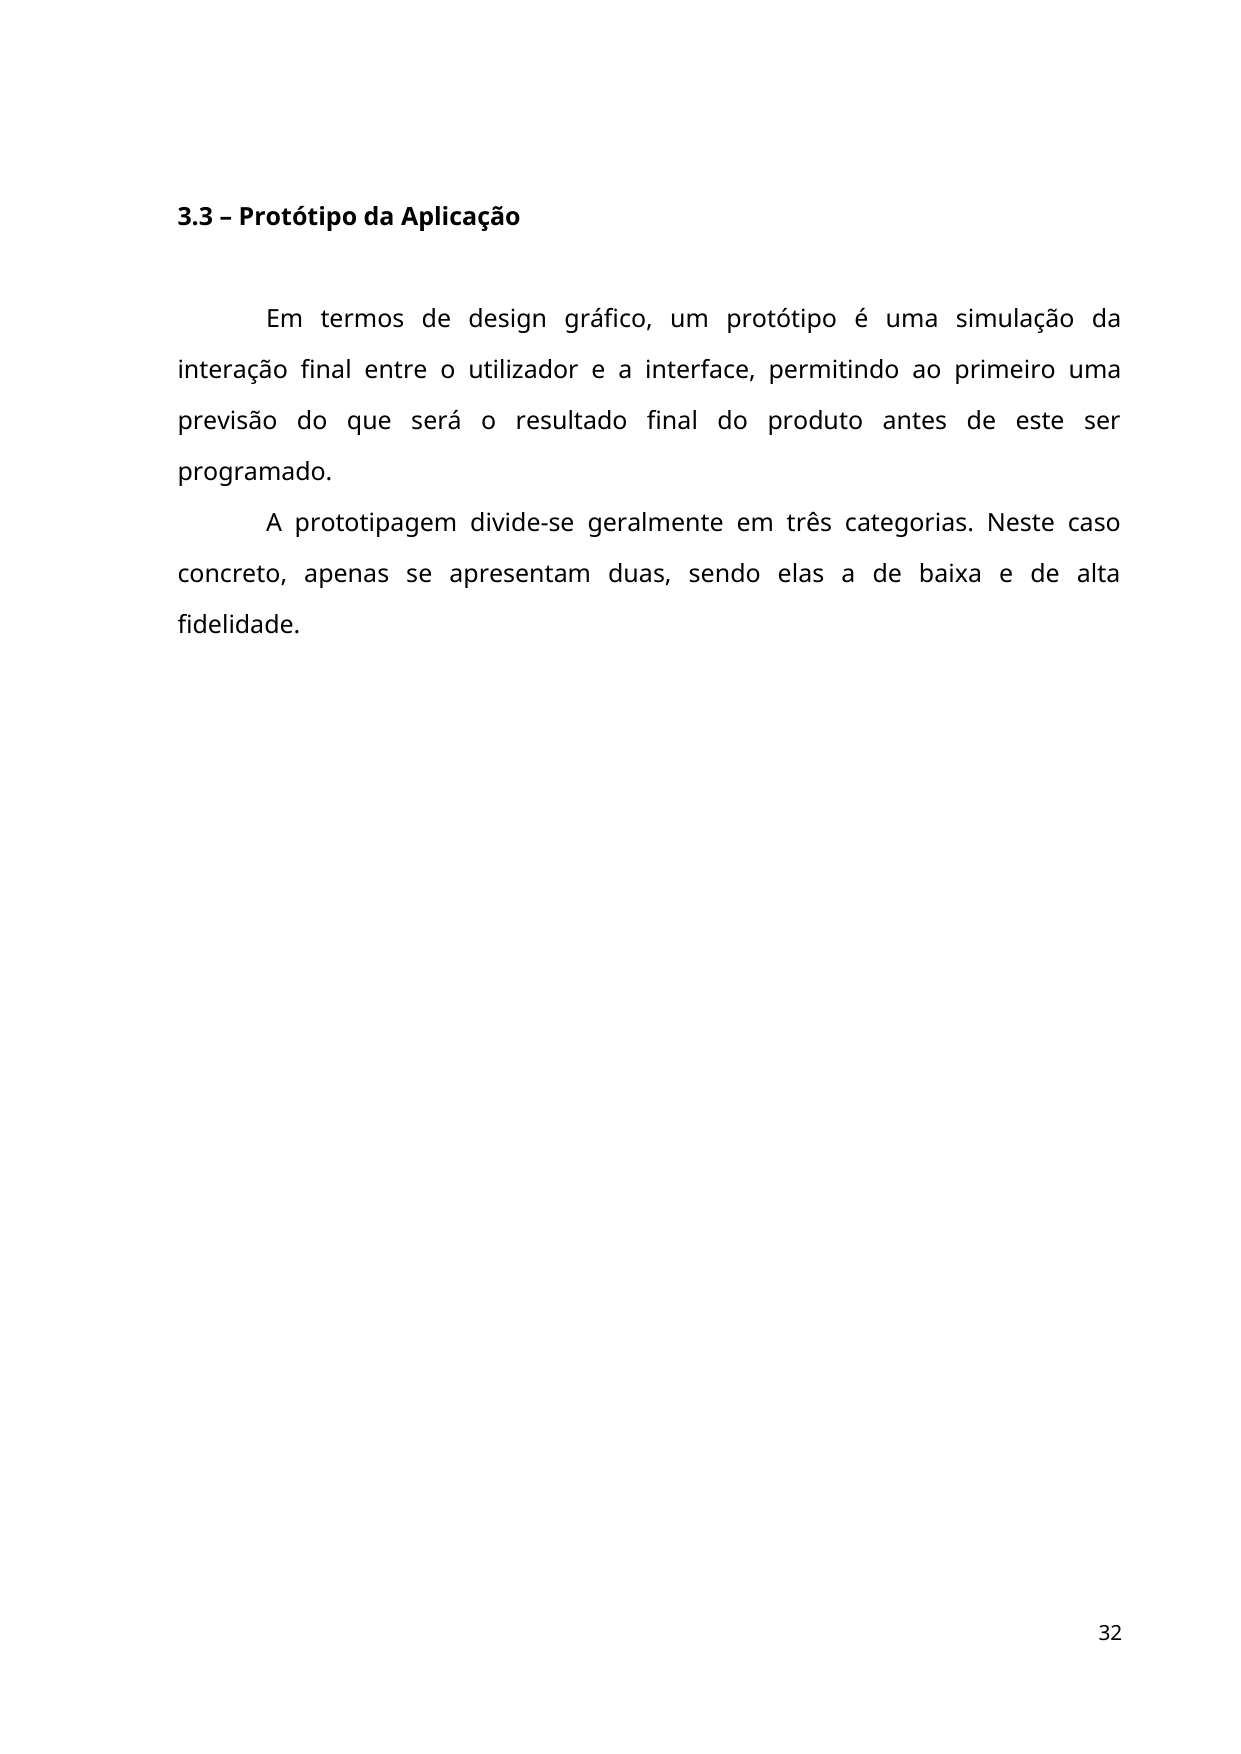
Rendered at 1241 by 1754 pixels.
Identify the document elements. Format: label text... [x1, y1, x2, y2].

list A prototipagem divide-se geralmente em três categorias. Neste caso concreto, apenas se apresentam duas, sendo elas a de baixa e de alta fidelidade. [177, 505, 1122, 641]
list Em termos de design gráfico, um protótipo é uma simulação da interação final entre o utilizador e a interface, permitindo ao primeiro uma previsão do que será o resultado final do produto antes de este ser programado. [177, 301, 1122, 488]
text 3.3 – Protótipo da Aplicação [177, 199, 1122, 233]
